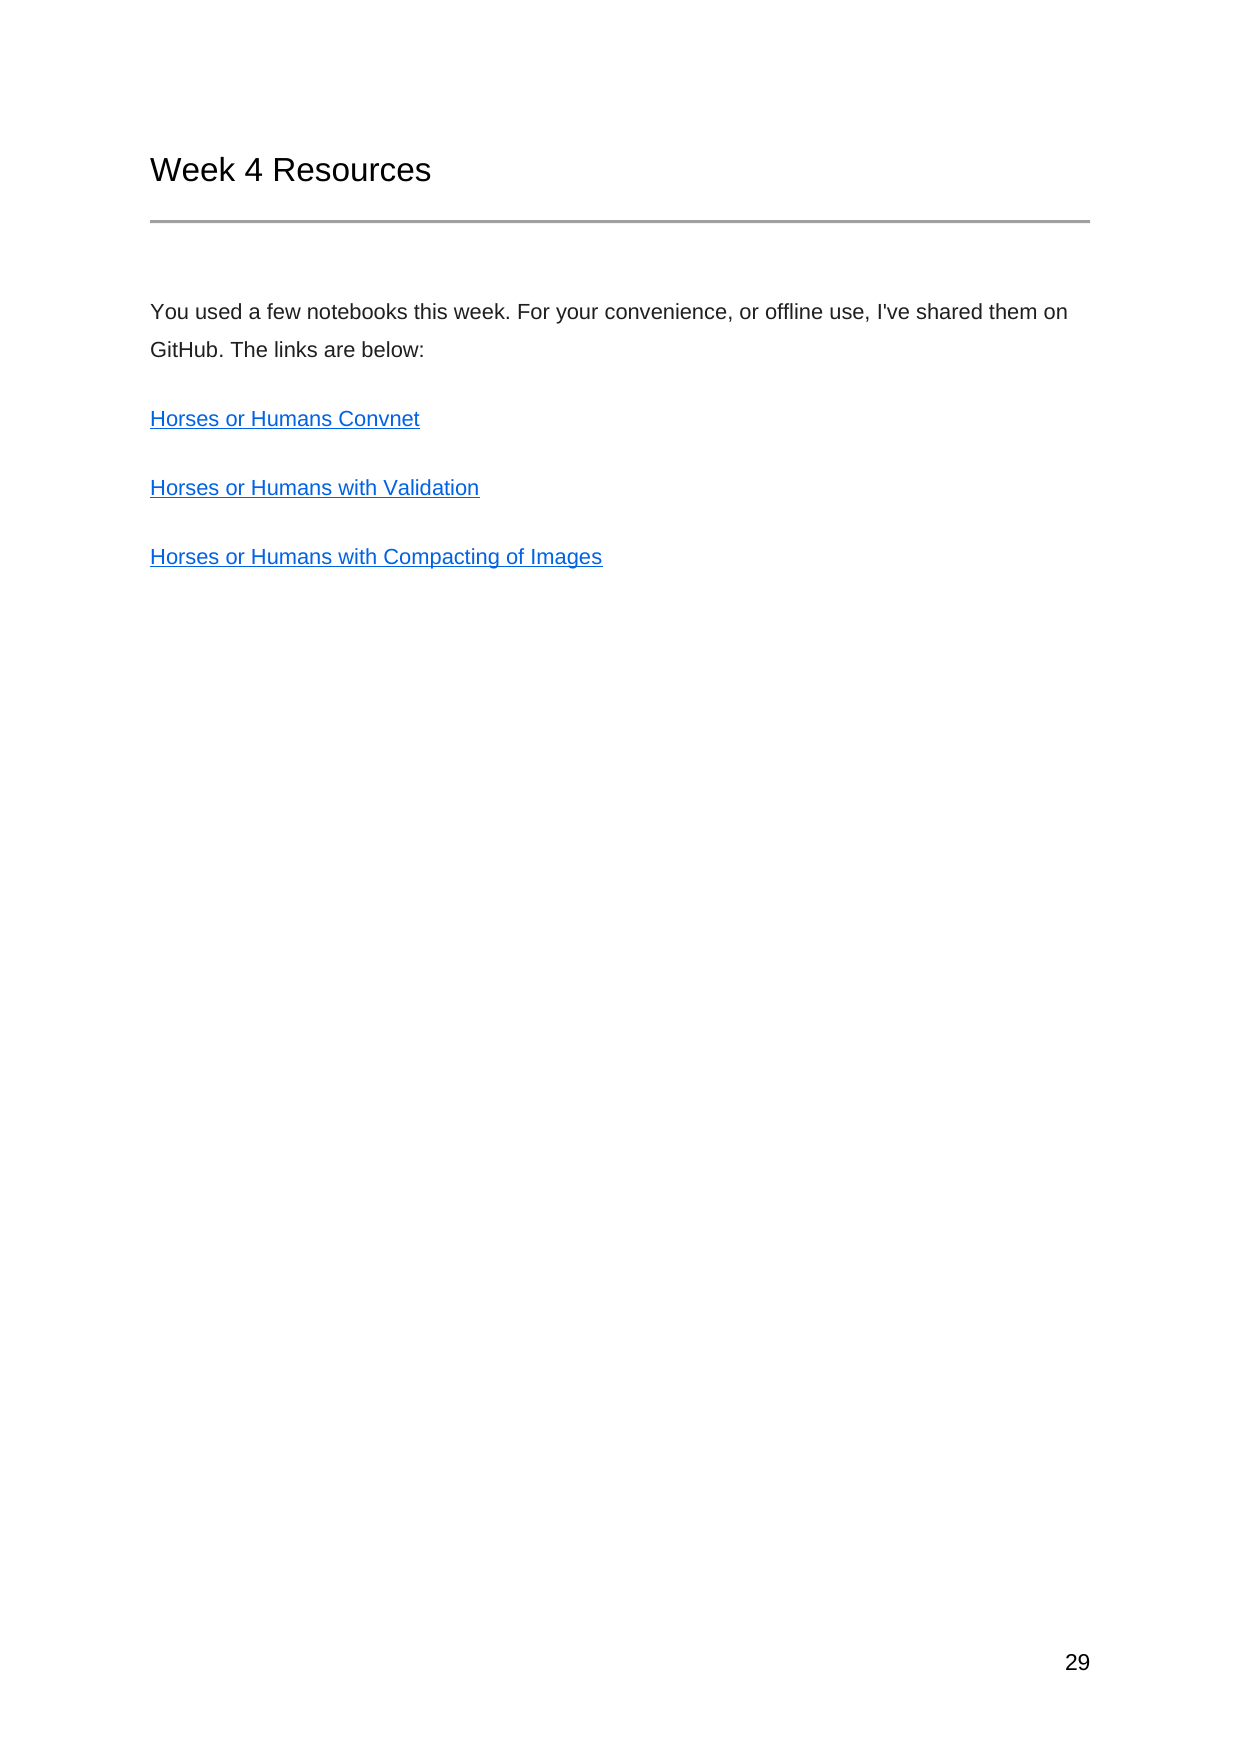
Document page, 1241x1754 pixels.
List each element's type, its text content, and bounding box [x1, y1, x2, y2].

text Horses or Humans Convnet [150, 406, 1090, 431]
text You used a few notebooks this week. For your convenience, or offline use, I've shared them on GitHub. The links are below: [150, 299, 1090, 362]
text Horses or Humans with Validation [150, 475, 1090, 500]
text Horses or Humans with Compacting of Images [150, 544, 1090, 569]
subtitle Week 4 Resources [150, 150, 1090, 188]
